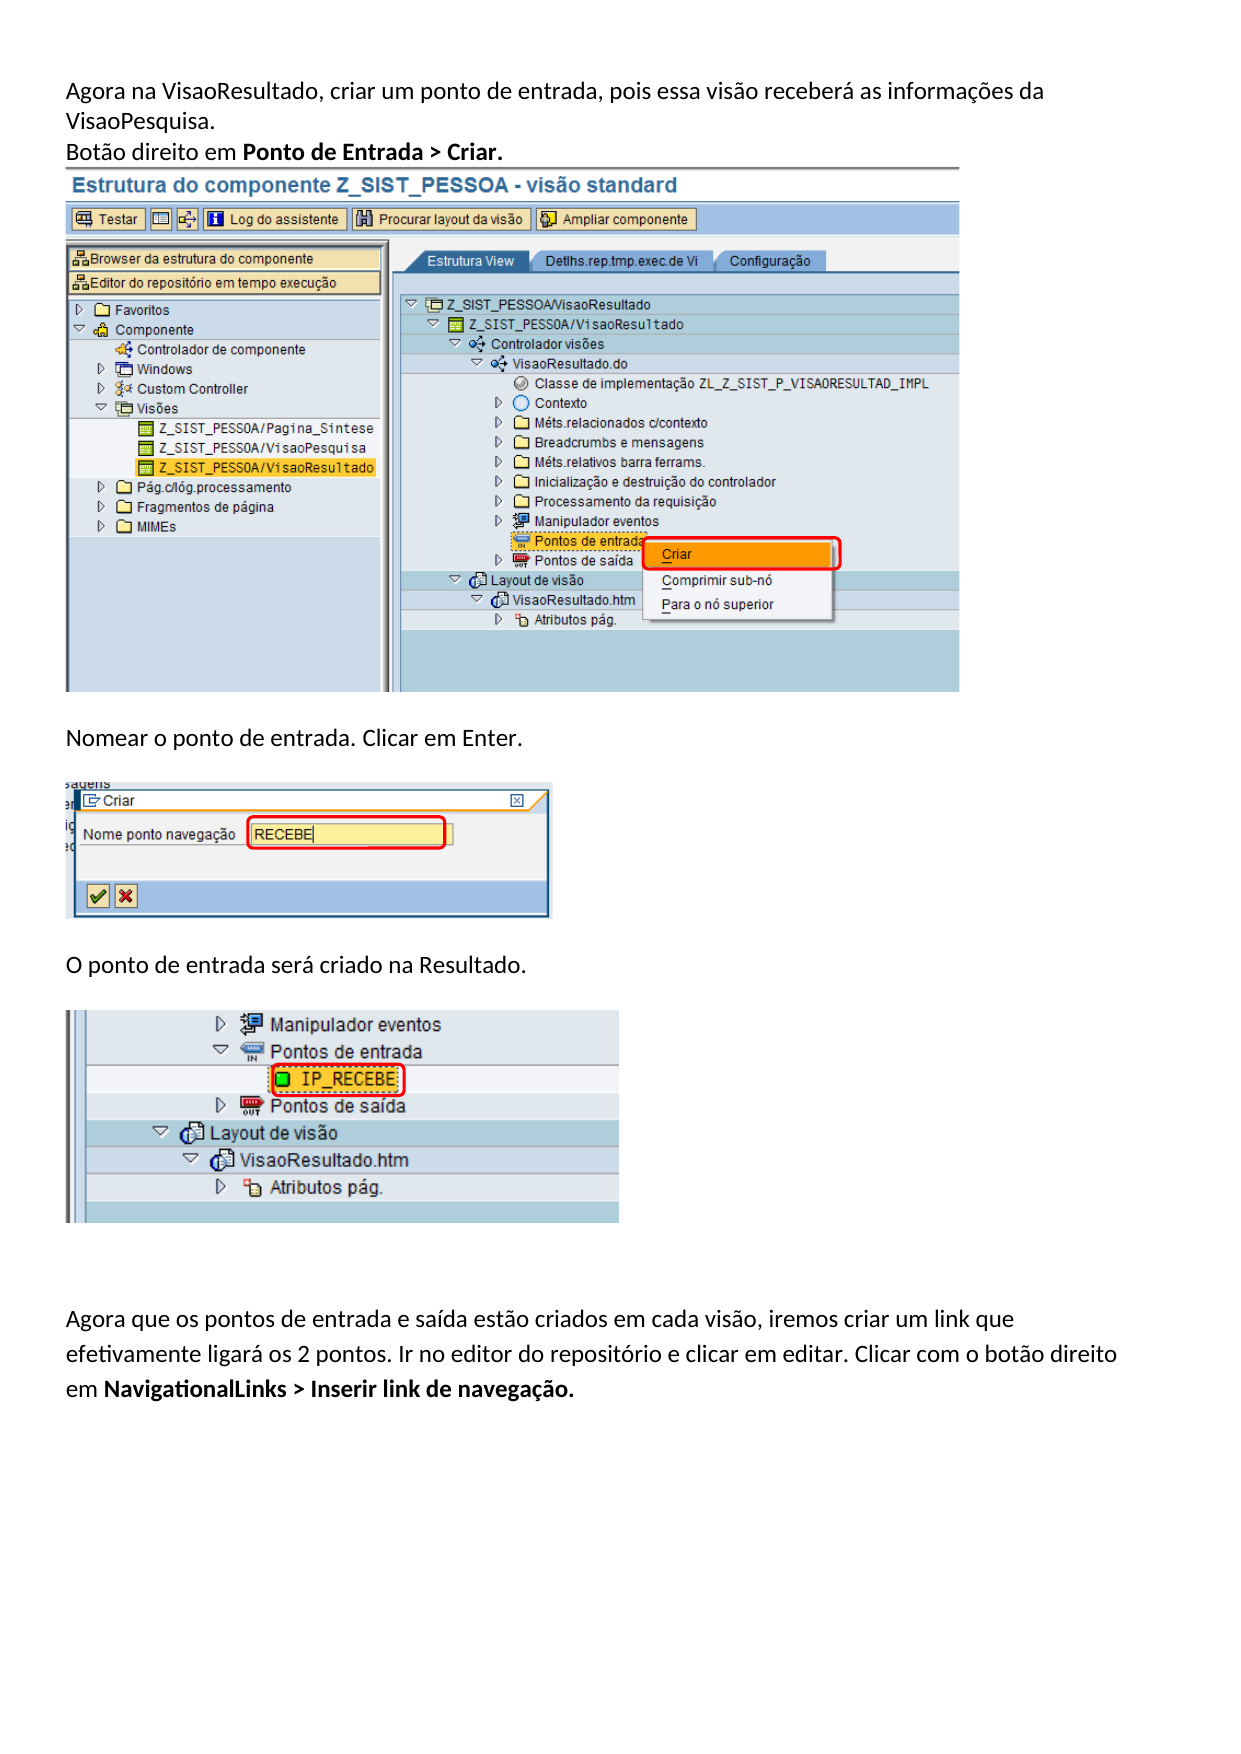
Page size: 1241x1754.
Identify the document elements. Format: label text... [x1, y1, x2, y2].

picture [65, 1010, 619, 1223]
text O ponto de entrada será criado na Resultado. [66, 949, 1153, 980]
text Botão direito em Ponto de Entrada > Criar. [66, 136, 1153, 166]
picture [65, 166, 960, 692]
text Nomear o ponto de entrada. Clicar em Enter. [66, 722, 1153, 752]
picture [65, 782, 553, 919]
text Agora na VisaoResultado, criar um ponto de entrada, pois essa visão receberá as informações da VisaoPesquisa. [66, 75, 1153, 136]
text Agora que os pontos de entrada e saída estão criados em cada visão, iremos criar um link que efetivamente ligará os 2 pontos. Ir no editor do repositório e clicar em editar. Clicar com o botão direito em NavigationalLinks > Inserir link de navegação. [66, 1303, 1153, 1404]
